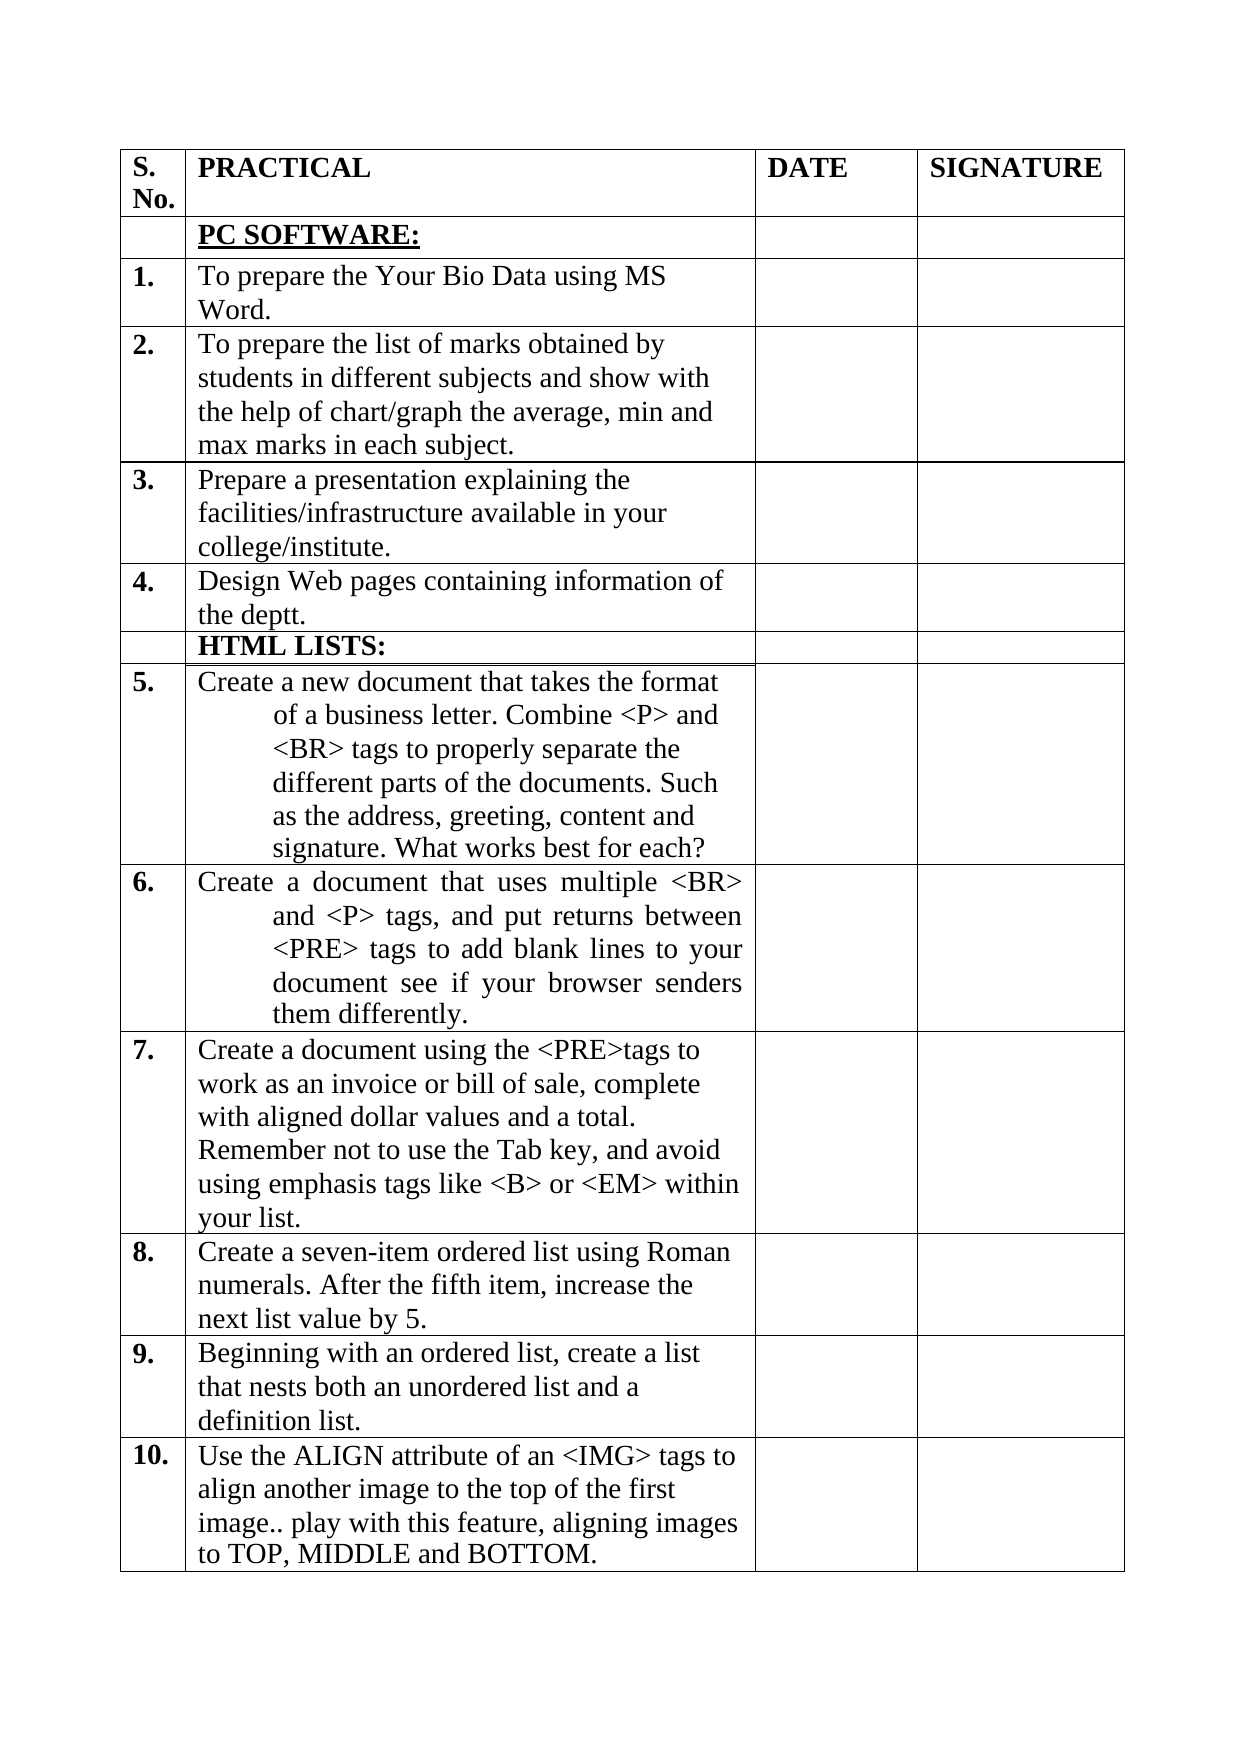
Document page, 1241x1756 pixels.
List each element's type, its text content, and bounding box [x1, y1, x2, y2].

table_cell 10. [121, 1438, 185, 1571]
table_cell Prepare a presentation explaining the facilities/infrastructure available in your college/institute. [186, 463, 755, 563]
table_cell Design Web pages containing information of the deptt. [186, 564, 755, 631]
table_cell [918, 564, 1124, 631]
table_cell Create a seven-item ordered list using Roman numerals. After the fifth item, increase the next list value by 5. [186, 1234, 755, 1335]
table_cell 1. [121, 259, 185, 326]
table_cell [121, 217, 185, 258]
table_cell [121, 632, 185, 663]
table_header PRACTICAL [186, 150, 755, 216]
table_cell [756, 1032, 917, 1233]
table_cell To prepare the Your Bio Data using MS Word. [186, 259, 755, 326]
table_cell [918, 259, 1124, 326]
table_cell HTML LISTS: [186, 632, 755, 663]
table_cell [756, 463, 917, 563]
table_cell [756, 217, 917, 258]
table_cell [756, 1438, 917, 1571]
table_cell [918, 1438, 1124, 1571]
table_cell 4. [121, 564, 185, 631]
table_cell [756, 564, 917, 631]
table_cell Create a new document that takes the format of a business letter. Combine <P> and <BR> tags to properly separate the different parts of the documents. Such as the address, greeting, content and signature. What works best for each? [186, 666, 755, 863]
table_header SIGNATURE [918, 150, 1124, 216]
table_cell 6. [121, 865, 185, 1031]
table_cell [918, 1234, 1124, 1335]
table_cell [918, 865, 1124, 1031]
table_cell Create a document using the <PRE>tags to work as an invoice or bill of sale, complete with aligned dollar values and a total. Remember not to use the Tab key, and avoid using emphasis tags like <B> or <EM> within your list. [186, 1032, 755, 1233]
table_cell [918, 1336, 1124, 1437]
table_cell 5. [121, 664, 185, 863]
table_cell [756, 1234, 917, 1335]
table_cell [918, 664, 1124, 863]
table_cell [756, 865, 917, 1031]
table_header DATE [756, 150, 917, 216]
table_cell [756, 259, 917, 326]
table_cell [918, 463, 1124, 563]
table_cell [756, 1336, 917, 1437]
table_cell [918, 327, 1124, 461]
table_cell PC SOFTWARE: [186, 217, 755, 258]
table_cell To prepare the list of marks obtained by students in different subjects and show with the help of chart/graph the average, min and max marks in each subject. [186, 327, 755, 461]
table_cell [756, 632, 917, 663]
table_cell Create a document that uses multiple <BR> and <P> tags, and put returns between <PRE> tags to add blank lines to your document see if your browser senders them differently. [186, 865, 755, 1031]
table_cell [918, 1032, 1124, 1233]
table_cell 8. [121, 1234, 185, 1335]
table_cell [918, 217, 1124, 258]
table_cell [918, 632, 1124, 663]
table_cell 3. [121, 463, 185, 563]
table_cell 7. [121, 1032, 185, 1233]
table_header S. No. [121, 150, 185, 216]
table_cell Beginning with an ordered list, create a list that nests both an unordered list and a definition list. [186, 1336, 755, 1437]
table_cell [756, 327, 917, 461]
table_cell [756, 664, 917, 863]
table_cell 9. [121, 1336, 185, 1437]
table_cell 2. [121, 327, 185, 461]
table_cell Use the ALIGN attribute of an <IMG> tags to align another image to the top of the first image.. play with this feature, aligning images to TOP, MIDDLE and BOTTOM. [186, 1438, 755, 1571]
